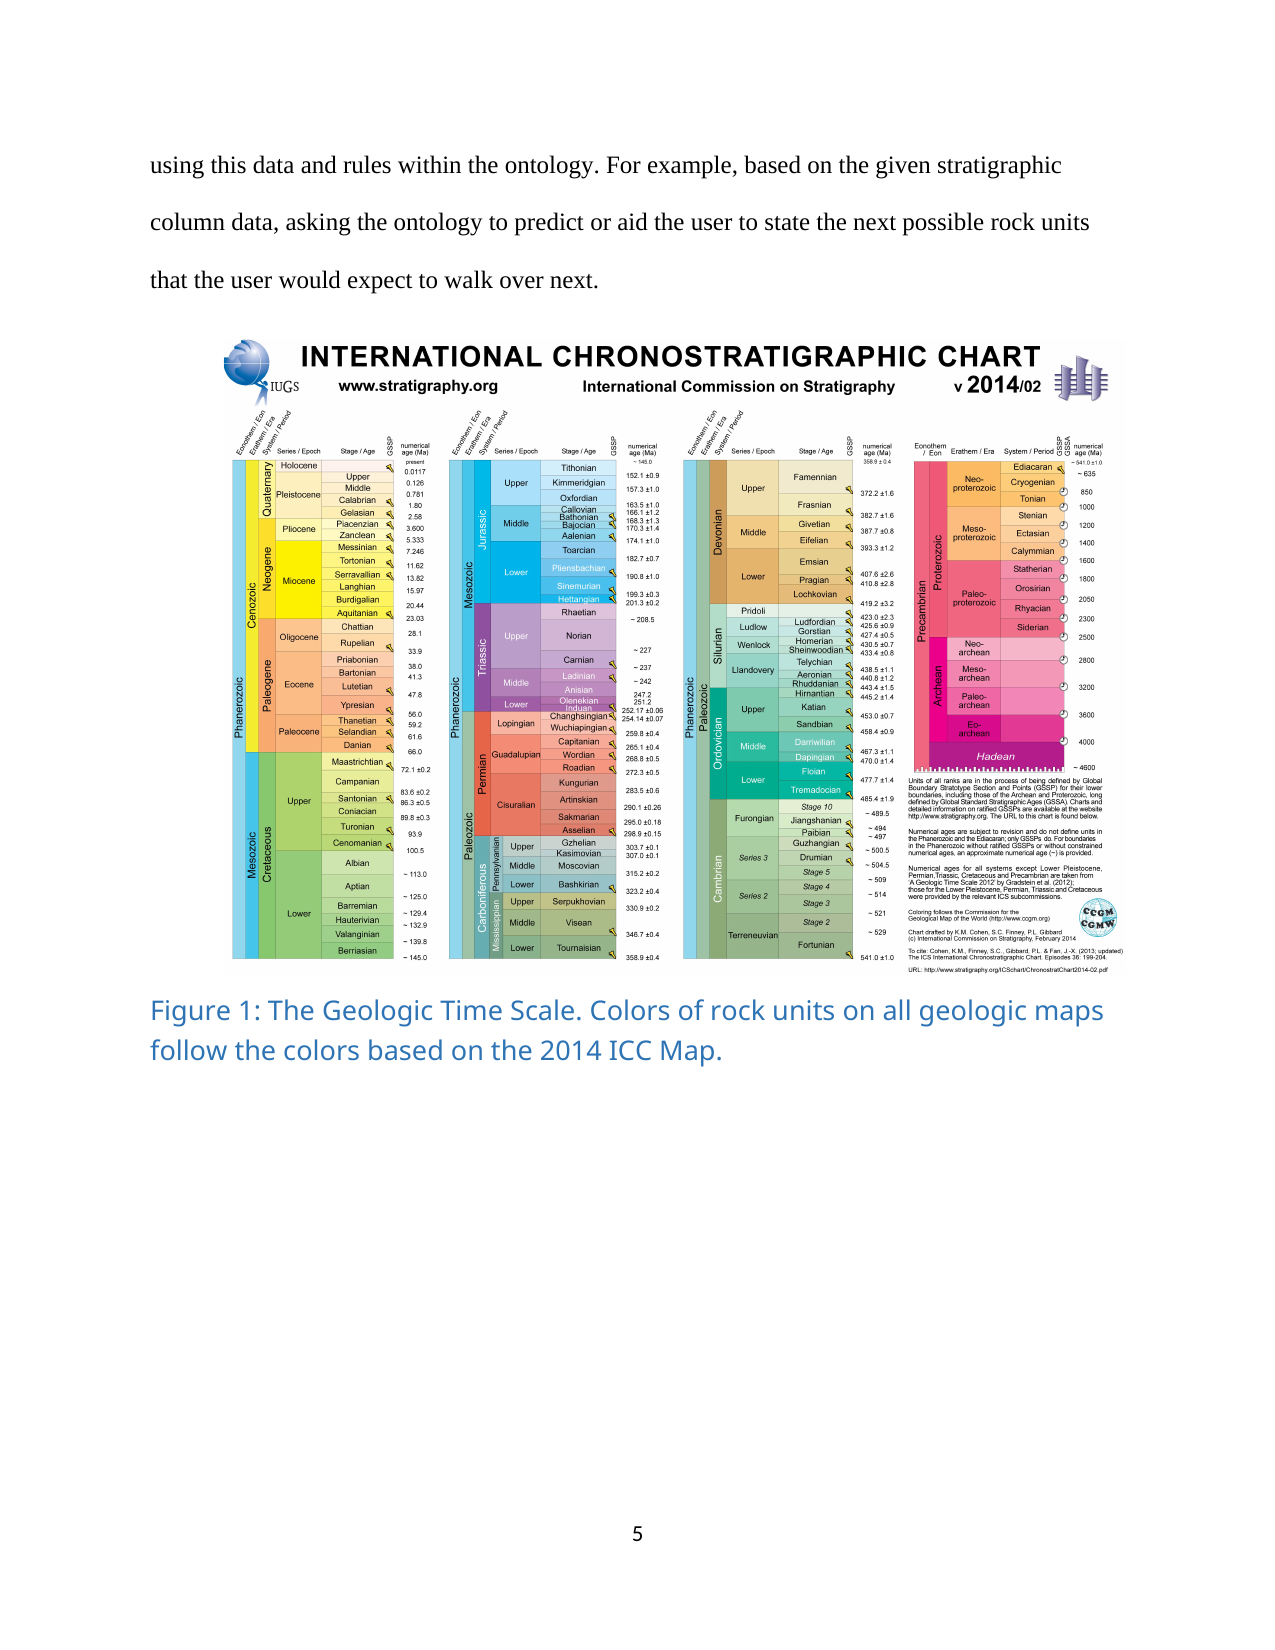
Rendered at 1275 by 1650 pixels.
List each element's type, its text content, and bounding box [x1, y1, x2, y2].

subtitle Figure 1: The Geologic Time Scale. Colors of rock units on all geologic maps follow the colors based on the 2014 ICC Map. [150, 991, 1125, 1068]
picture [223, 339, 1126, 975]
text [150, 150, 1125, 294]
